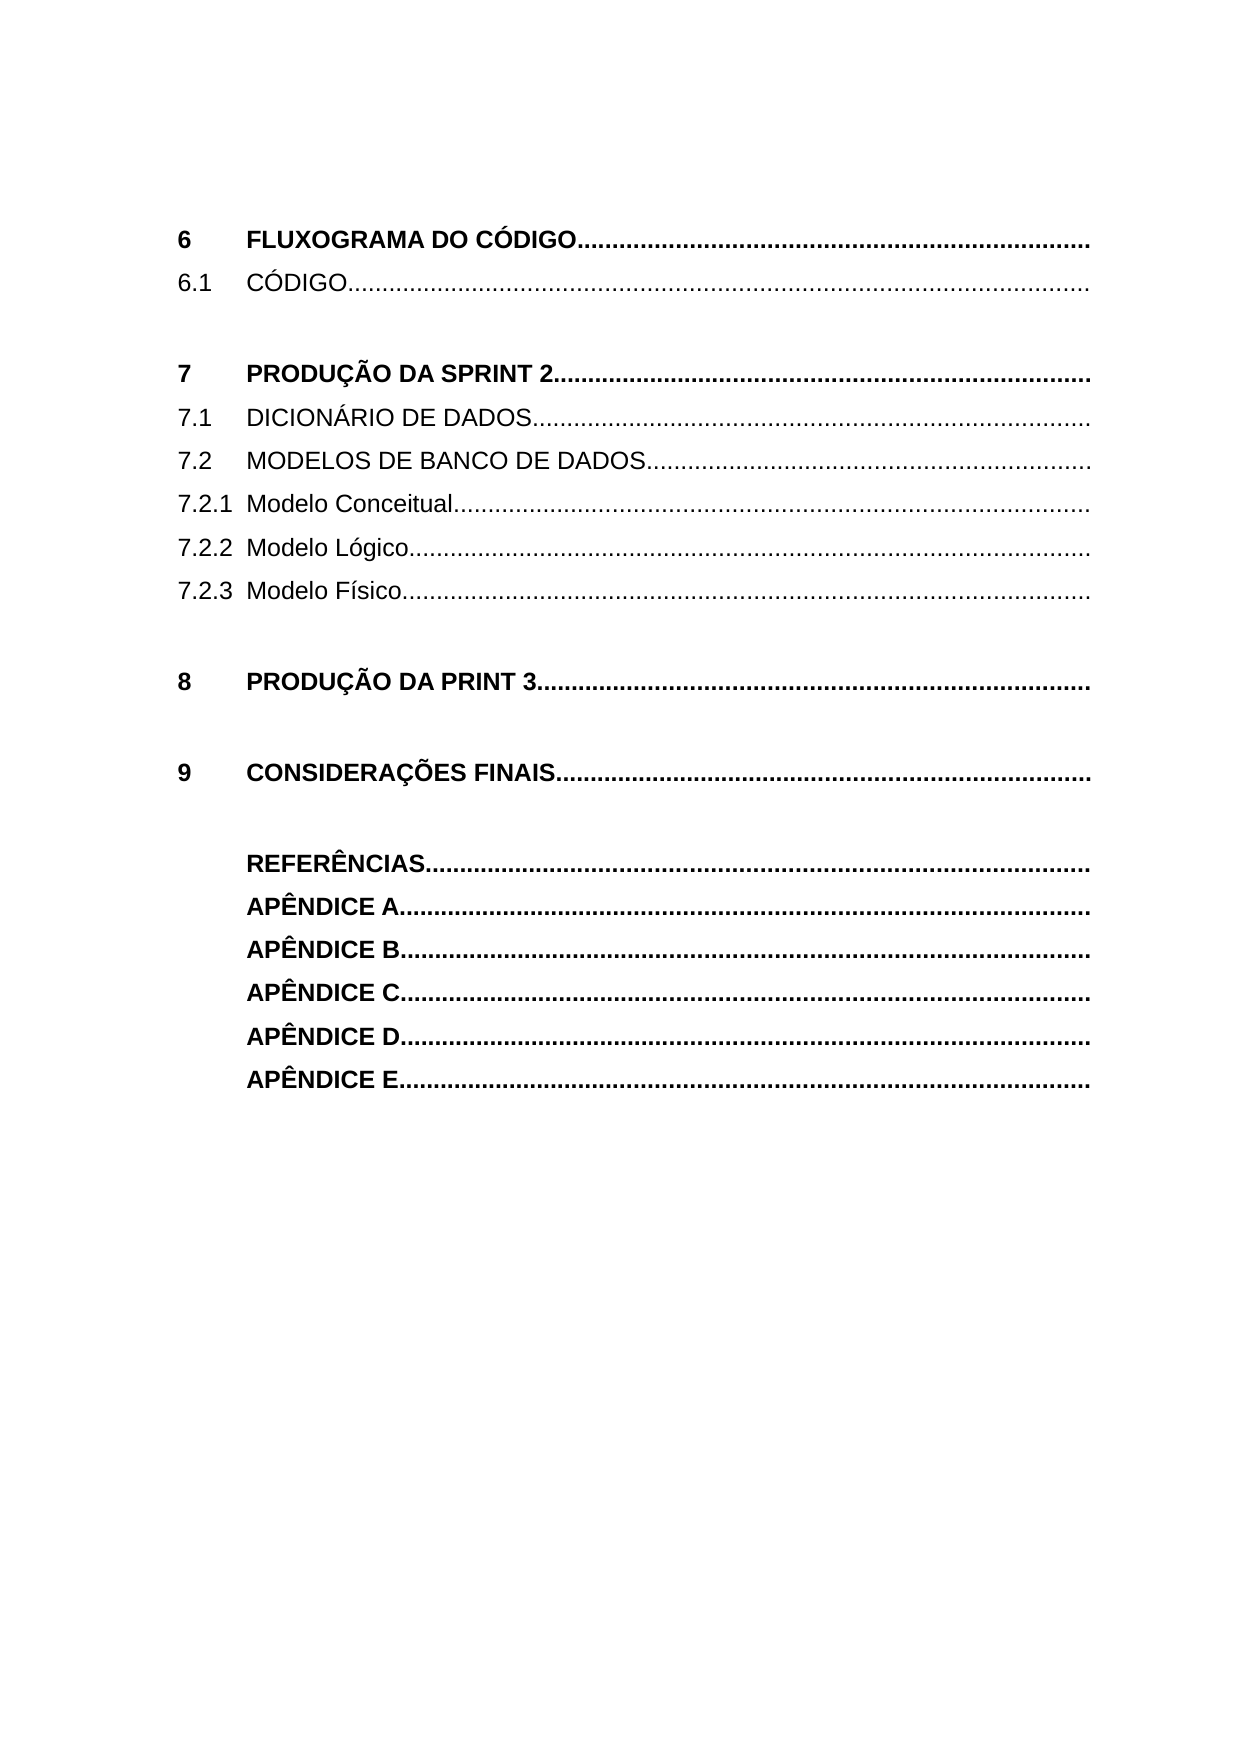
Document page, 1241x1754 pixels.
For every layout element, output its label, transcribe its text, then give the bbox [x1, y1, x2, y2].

text 7 PRODUÇÃO DA SPRINT 2 32 [177, 359, 1093, 388]
text APÊNDICE C 47 [177, 978, 1093, 1007]
text 7.2.2 Modelo Lógico 34 [177, 533, 1093, 561]
text APÊNDICE B 43 [177, 935, 1093, 964]
text 7.1 DICIONÁRIO DE DADOS 32 [177, 403, 1093, 431]
text 7.2 MODELOS DE BANCO DE DADOS 33 [177, 446, 1093, 475]
text APÊNDICE D 73 [177, 1022, 1093, 1050]
text APÊNDICE E 47 [177, 1065, 1093, 1093]
text APÊNDICE A 40 [177, 892, 1093, 921]
text 7.2.3 Modelo Físico 35 [177, 576, 1093, 605]
text 7.2.1 Modelo Conceitual 34 [177, 489, 1093, 518]
text 6 FLUXOGRAMA DO CÓDIGO 27 [177, 225, 1093, 254]
text 9 CONSIDERAÇÕES FINAIS 38 [177, 758, 1093, 787]
text 6.1 CÓDIGO 28 [177, 268, 1093, 297]
text REFERÊNCIAS 38 [177, 849, 1093, 878]
text 8 PRODUÇÃO DA PRINT 3 37 [177, 667, 1093, 696]
